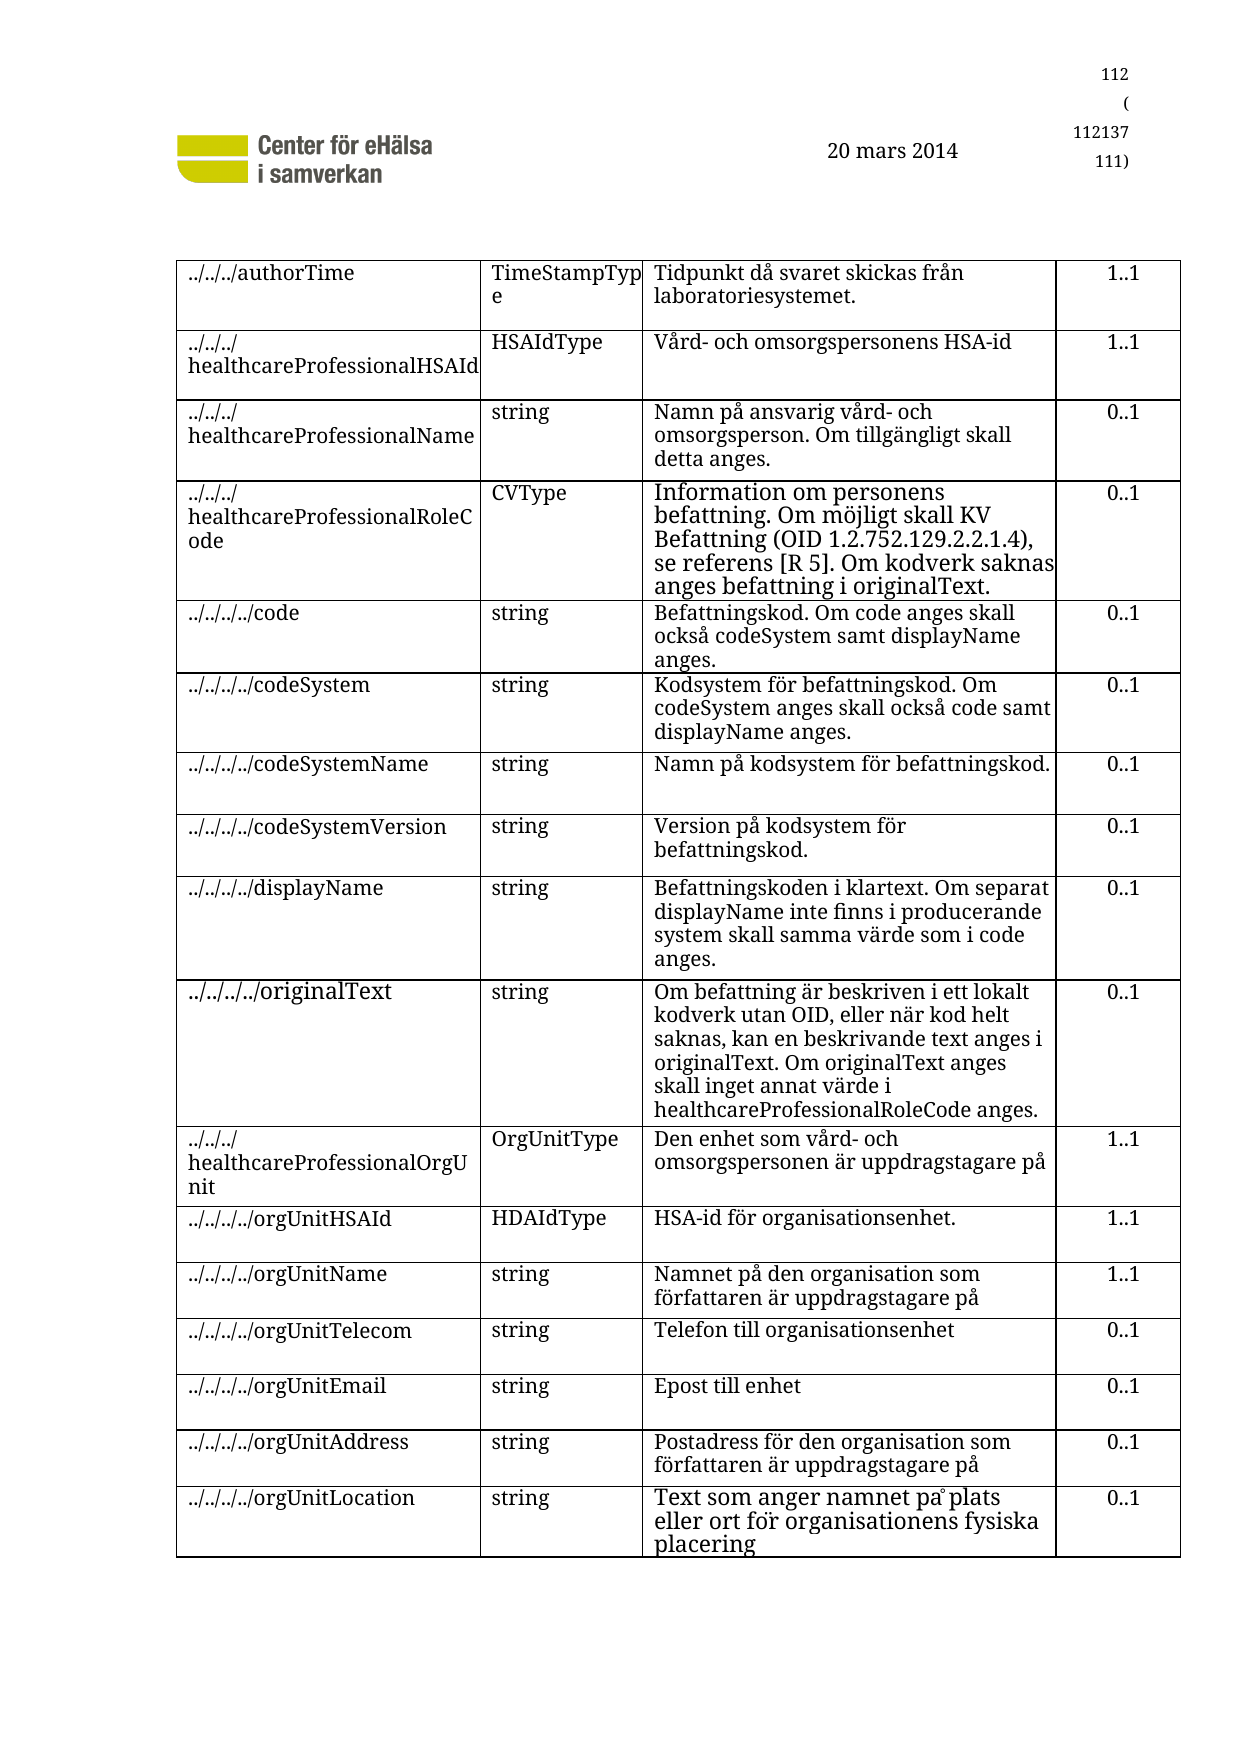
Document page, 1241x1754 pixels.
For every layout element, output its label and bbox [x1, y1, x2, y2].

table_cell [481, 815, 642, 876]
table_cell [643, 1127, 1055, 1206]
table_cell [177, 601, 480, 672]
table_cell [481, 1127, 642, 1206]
picture [177, 135, 432, 183]
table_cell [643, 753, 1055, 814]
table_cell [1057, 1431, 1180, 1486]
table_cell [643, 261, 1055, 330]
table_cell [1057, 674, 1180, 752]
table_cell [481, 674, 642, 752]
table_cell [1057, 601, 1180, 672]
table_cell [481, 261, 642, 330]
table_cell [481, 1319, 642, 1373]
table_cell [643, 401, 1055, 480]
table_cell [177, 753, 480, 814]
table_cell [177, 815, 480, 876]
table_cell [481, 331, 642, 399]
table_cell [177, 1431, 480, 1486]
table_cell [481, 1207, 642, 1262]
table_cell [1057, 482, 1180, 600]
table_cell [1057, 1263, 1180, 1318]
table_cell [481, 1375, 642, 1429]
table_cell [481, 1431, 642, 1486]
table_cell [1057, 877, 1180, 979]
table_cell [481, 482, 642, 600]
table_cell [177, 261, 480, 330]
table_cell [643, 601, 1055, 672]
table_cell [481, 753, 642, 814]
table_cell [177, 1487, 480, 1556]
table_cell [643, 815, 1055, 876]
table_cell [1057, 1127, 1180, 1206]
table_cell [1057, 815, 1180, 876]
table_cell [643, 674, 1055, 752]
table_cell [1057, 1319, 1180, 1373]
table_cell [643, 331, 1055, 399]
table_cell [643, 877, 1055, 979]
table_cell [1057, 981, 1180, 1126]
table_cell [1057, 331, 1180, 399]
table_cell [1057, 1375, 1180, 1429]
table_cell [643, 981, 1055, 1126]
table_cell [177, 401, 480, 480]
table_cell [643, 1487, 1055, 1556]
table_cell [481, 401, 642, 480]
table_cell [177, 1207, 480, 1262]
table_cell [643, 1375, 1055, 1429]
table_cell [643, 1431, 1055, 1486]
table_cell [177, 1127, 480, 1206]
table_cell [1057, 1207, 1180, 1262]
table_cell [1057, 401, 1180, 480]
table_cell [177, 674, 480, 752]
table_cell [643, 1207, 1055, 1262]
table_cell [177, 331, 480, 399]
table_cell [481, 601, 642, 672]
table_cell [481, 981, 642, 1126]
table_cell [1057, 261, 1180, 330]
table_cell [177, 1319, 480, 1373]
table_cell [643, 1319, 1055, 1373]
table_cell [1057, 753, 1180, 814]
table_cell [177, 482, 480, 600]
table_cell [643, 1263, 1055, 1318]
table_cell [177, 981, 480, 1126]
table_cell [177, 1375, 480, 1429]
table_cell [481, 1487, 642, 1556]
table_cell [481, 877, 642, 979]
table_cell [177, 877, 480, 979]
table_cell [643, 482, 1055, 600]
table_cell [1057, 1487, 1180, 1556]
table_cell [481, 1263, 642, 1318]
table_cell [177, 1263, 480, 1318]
